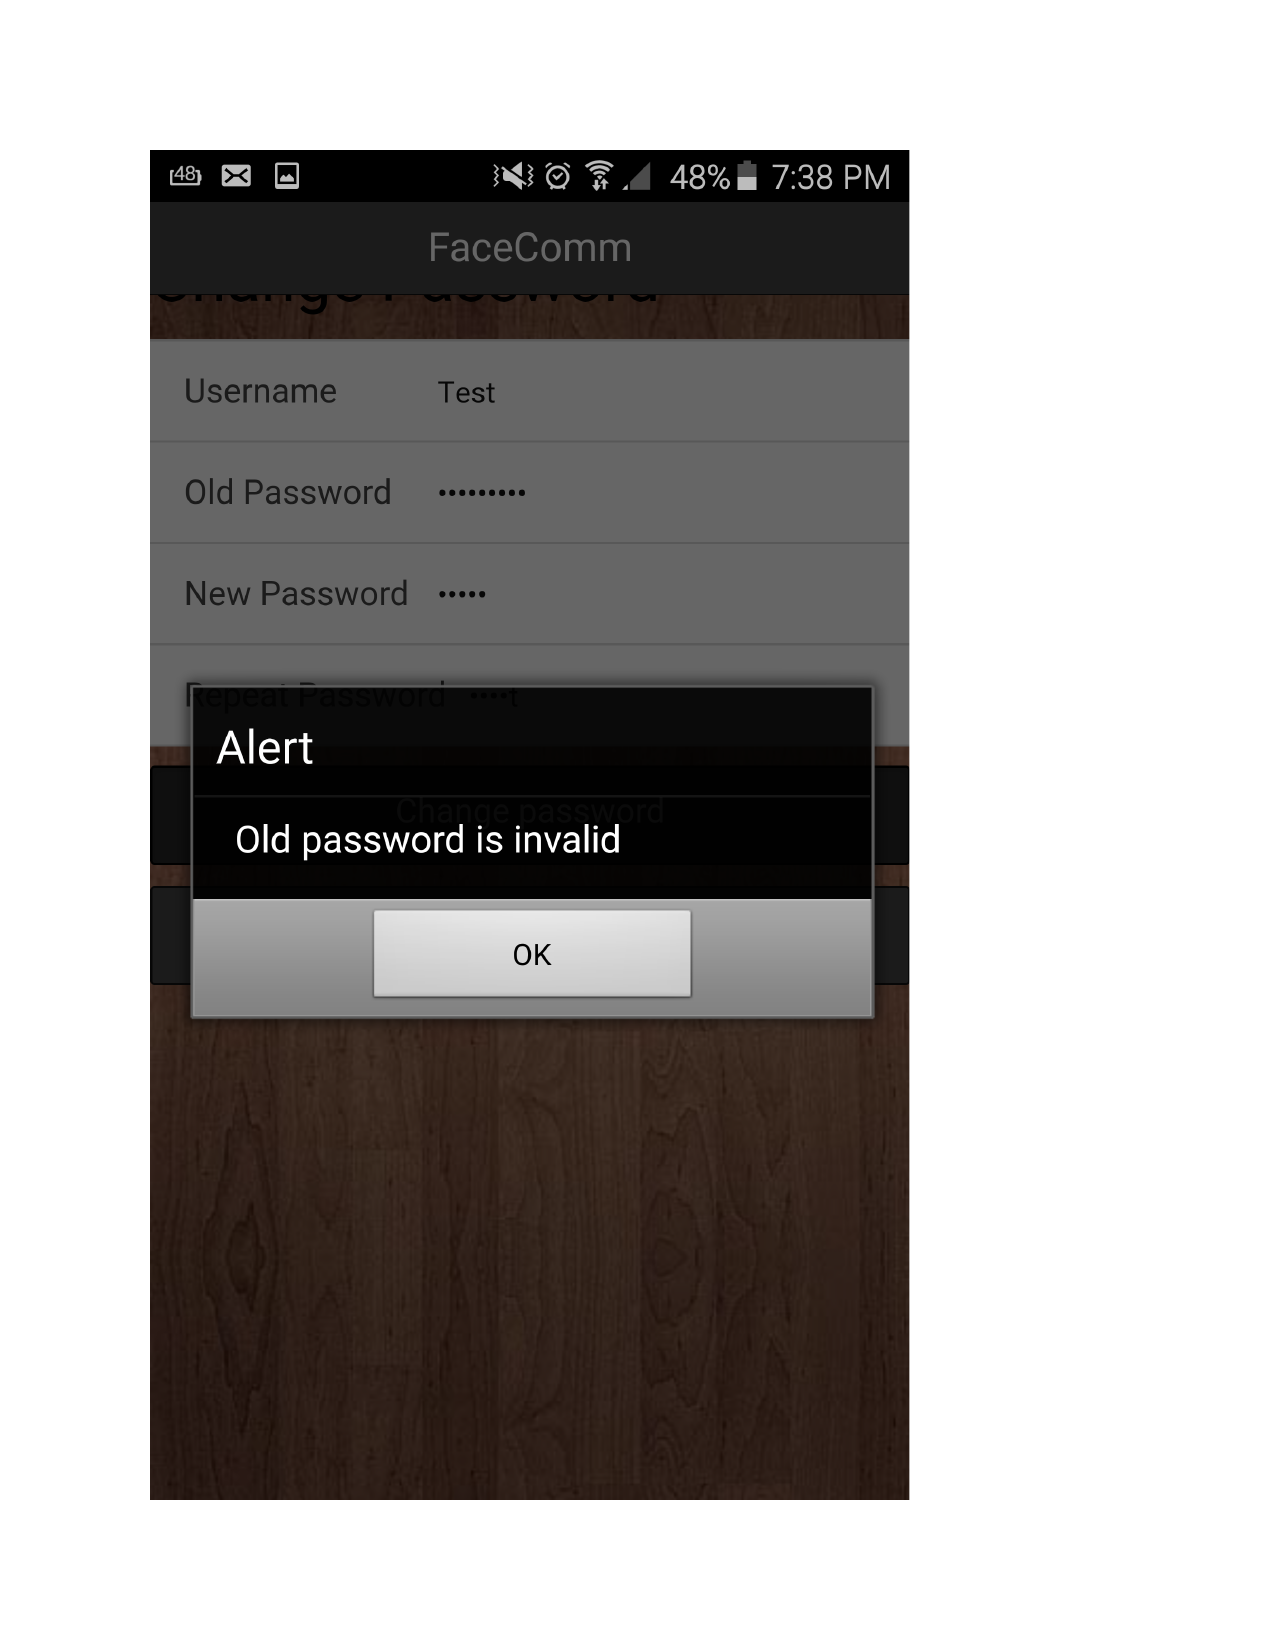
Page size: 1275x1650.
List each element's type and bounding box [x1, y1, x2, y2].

picture [150, 150, 910, 1500]
